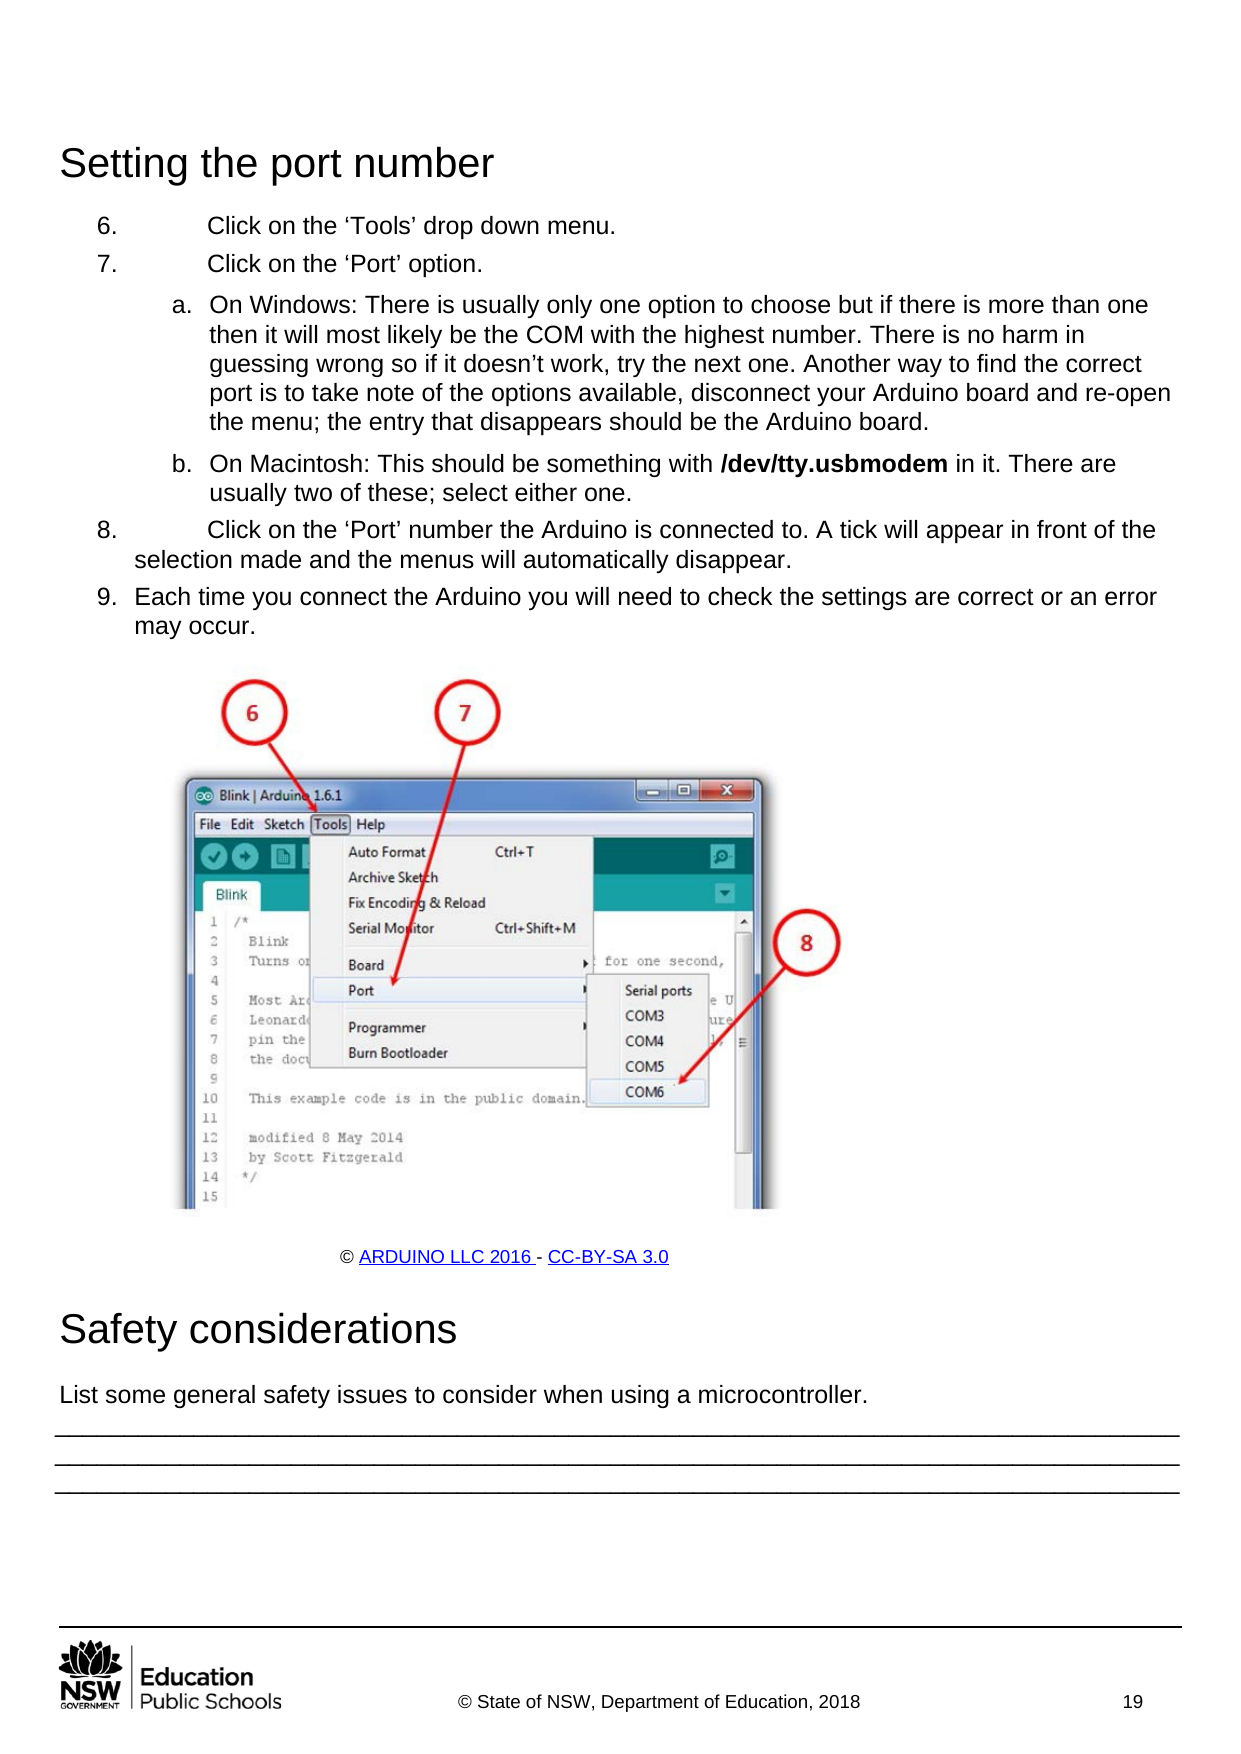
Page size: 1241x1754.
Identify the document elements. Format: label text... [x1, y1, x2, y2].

list Click on the ‘Tools’ drop down menu. [97, 211, 1181, 240]
picture [165, 665, 849, 1234]
text Setting the port number [59, 138, 1181, 186]
text © ARDUINO LLC 2016 - CC-BY-SA 3.0 [59, 1242, 1122, 1267]
list On Macintosh: This should be something with /dev/tty.usbmodem in it. There are usually two of these; select either one. [172, 448, 1181, 507]
list Click on the ‘Port’ number the Arduino is connected to. A tick will appear in front of the selection made and the menus will automatically disappear. [97, 515, 1181, 573]
text Safety considerations [59, 1304, 1181, 1352]
list On Windows: There is usually only one option to choose but if there is more than one then it will most likely be the COM with the highest number. There is no harm in guessing wrong so if it doesn’t work, try the next one. Another way to find the correct port is to take note of the options available, disconnect your Arduino board and re-open the menu; the entry that disappears should be the Arduino board. [172, 290, 1181, 436]
list Each time you connect the Arduino you will need to check the settings are correct or an error may occur. [97, 582, 1181, 640]
text List some general safety issues to consider when using a microcontroller. [59, 1377, 1181, 1409]
picture [58, 1640, 282, 1709]
list Click on the ‘Port’ option. [97, 248, 1181, 277]
